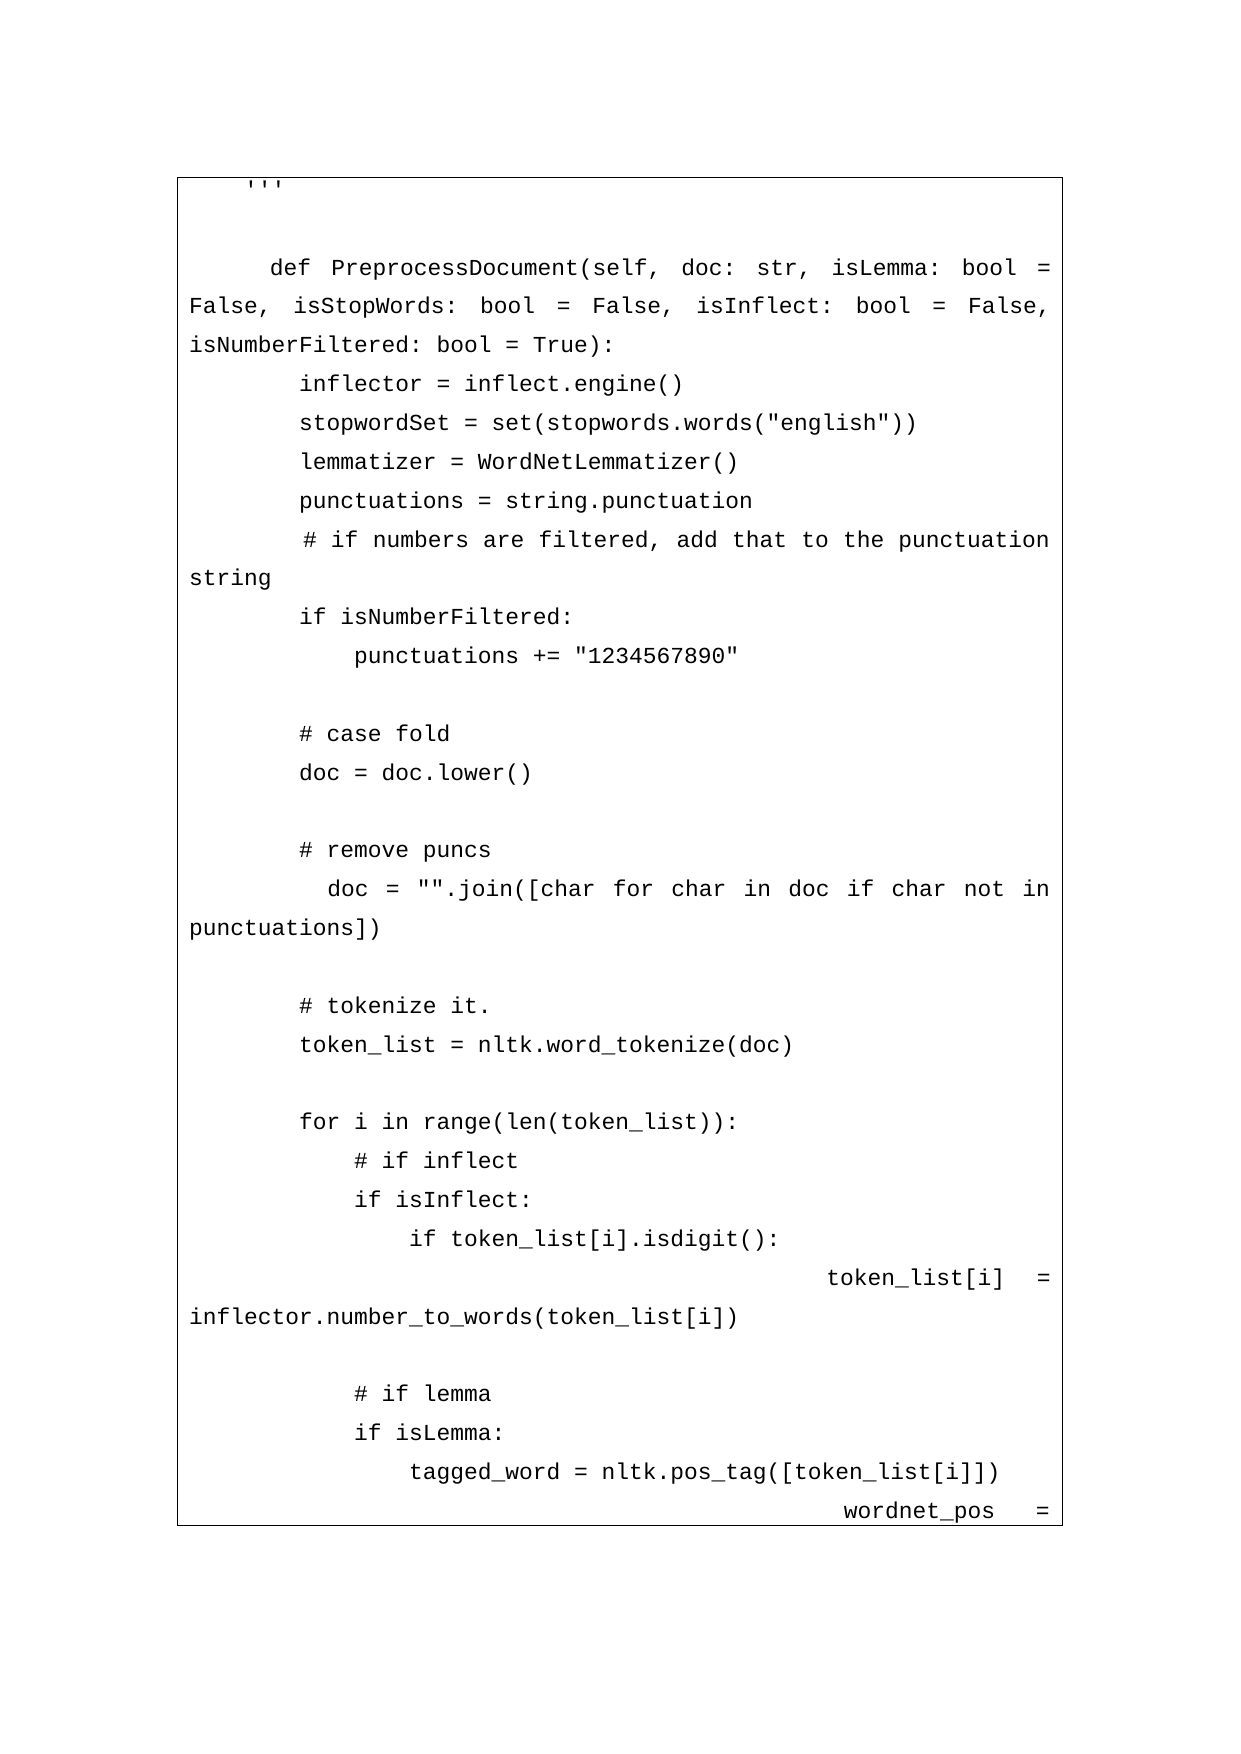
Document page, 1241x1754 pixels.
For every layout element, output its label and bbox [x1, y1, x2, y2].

table_header [178, 178, 1062, 1525]
